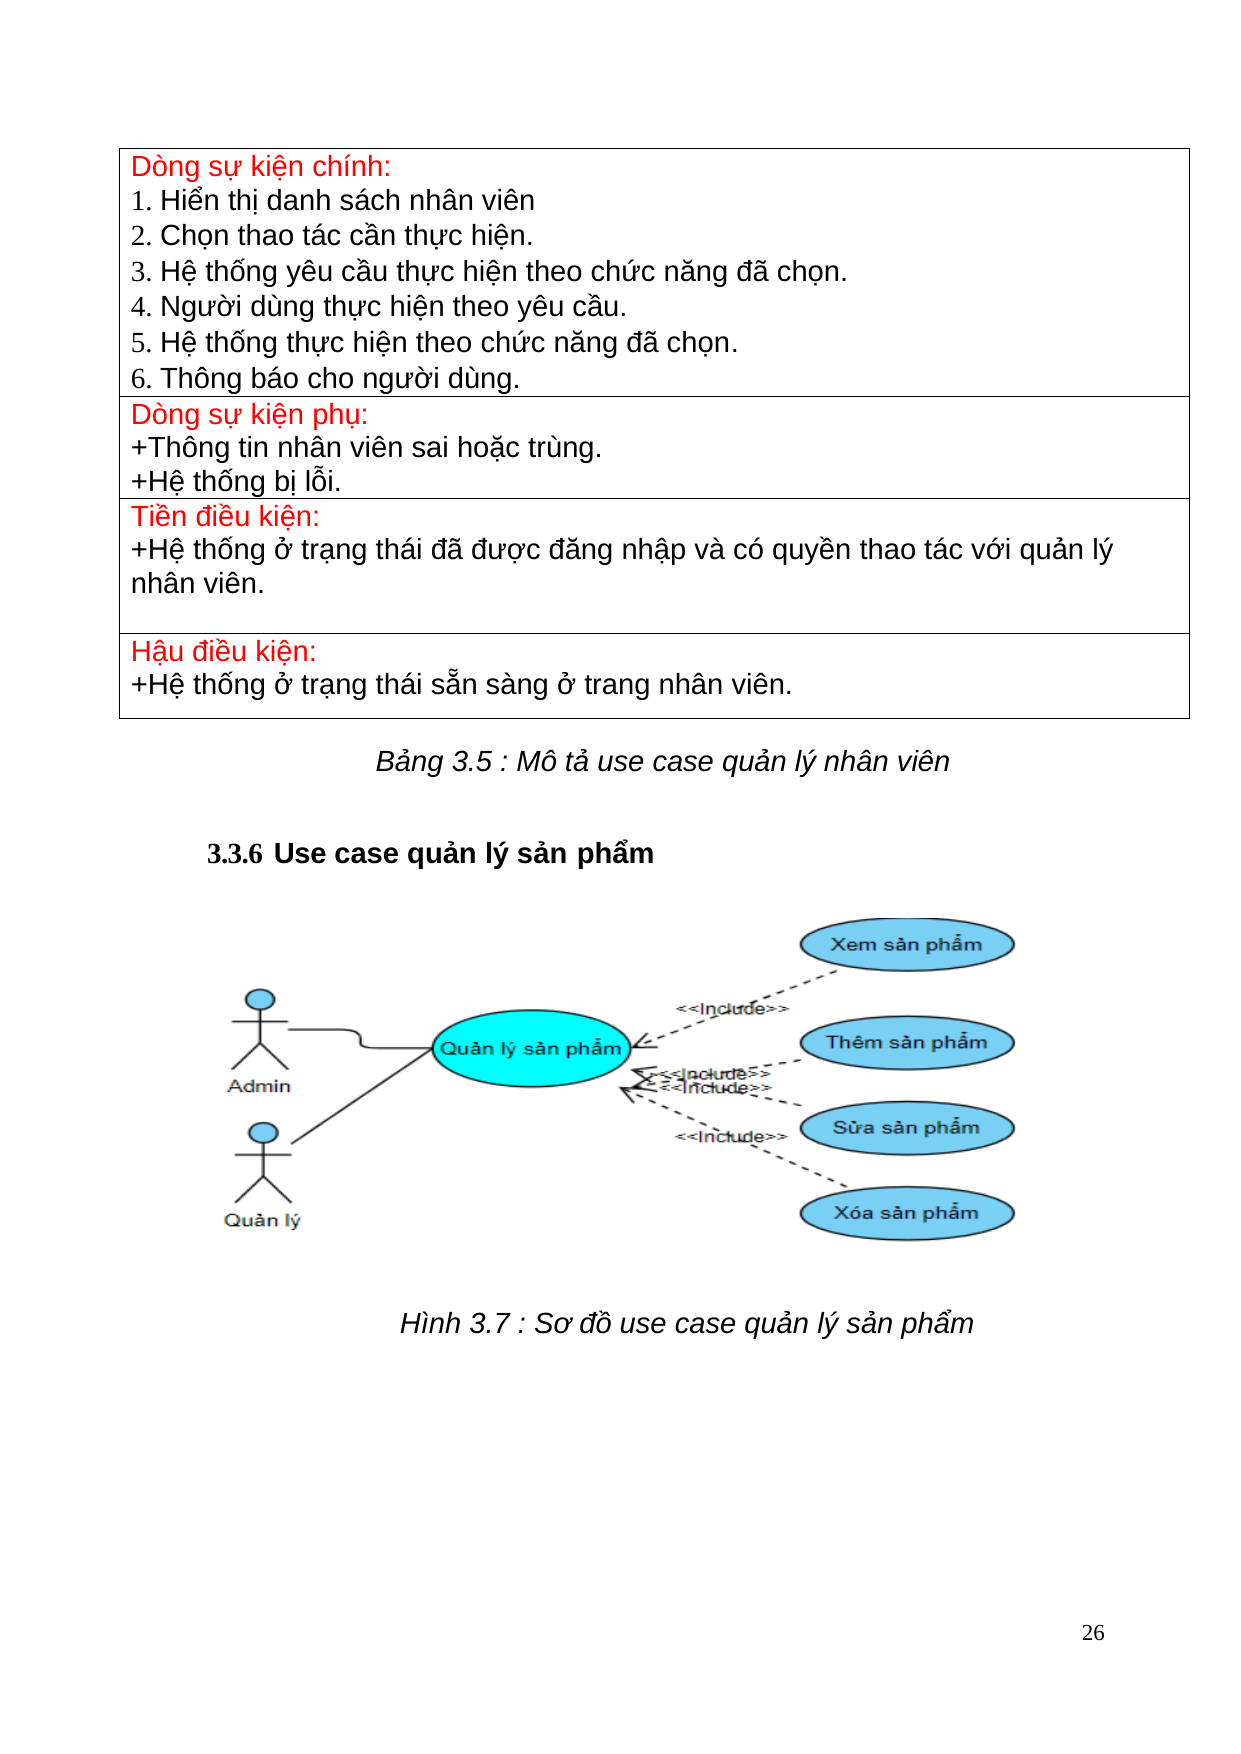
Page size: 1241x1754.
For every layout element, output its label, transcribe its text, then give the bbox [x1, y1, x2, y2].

table_cell Tiền điều kiện: +Hệ thống ở trạng thái đã được đăng nhập và có quyền thao tác với quản lý nhân viên. [120, 499, 1189, 633]
table_cell Dòng sự kiện phụ: +Thông tin nhân viên sai hoặc trùng. +Hệ thống bị lỗi. [120, 397, 1189, 497]
table_cell Dòng sự kiện chính: Hiển thị danh sách nhân viên Chọn thao tác cần thực hiện. Hệ thống yêu cầu thực hiện theo chức năng đã chọn. Người dùng thực hiện theo yêu cầu. Hệ thống thực hiện theo chức năng đã chọn. Thông báo cho người dùng. [120, 149, 1189, 396]
text Bảng 3.5 : Mô tả use case quản lý nhân viên [339, 744, 990, 778]
subtitle Use case quản lý sản phẩm [207, 836, 1240, 870]
text Hình 3.7 : Sơ đồ use case quản lý sản phẩm [339, 1306, 1038, 1339]
picture [200, 918, 1031, 1244]
table_cell Hậu điều kiện: +Hệ thống ở trạng thái sẵn sàng ở trang nhân viên. [120, 634, 1189, 717]
